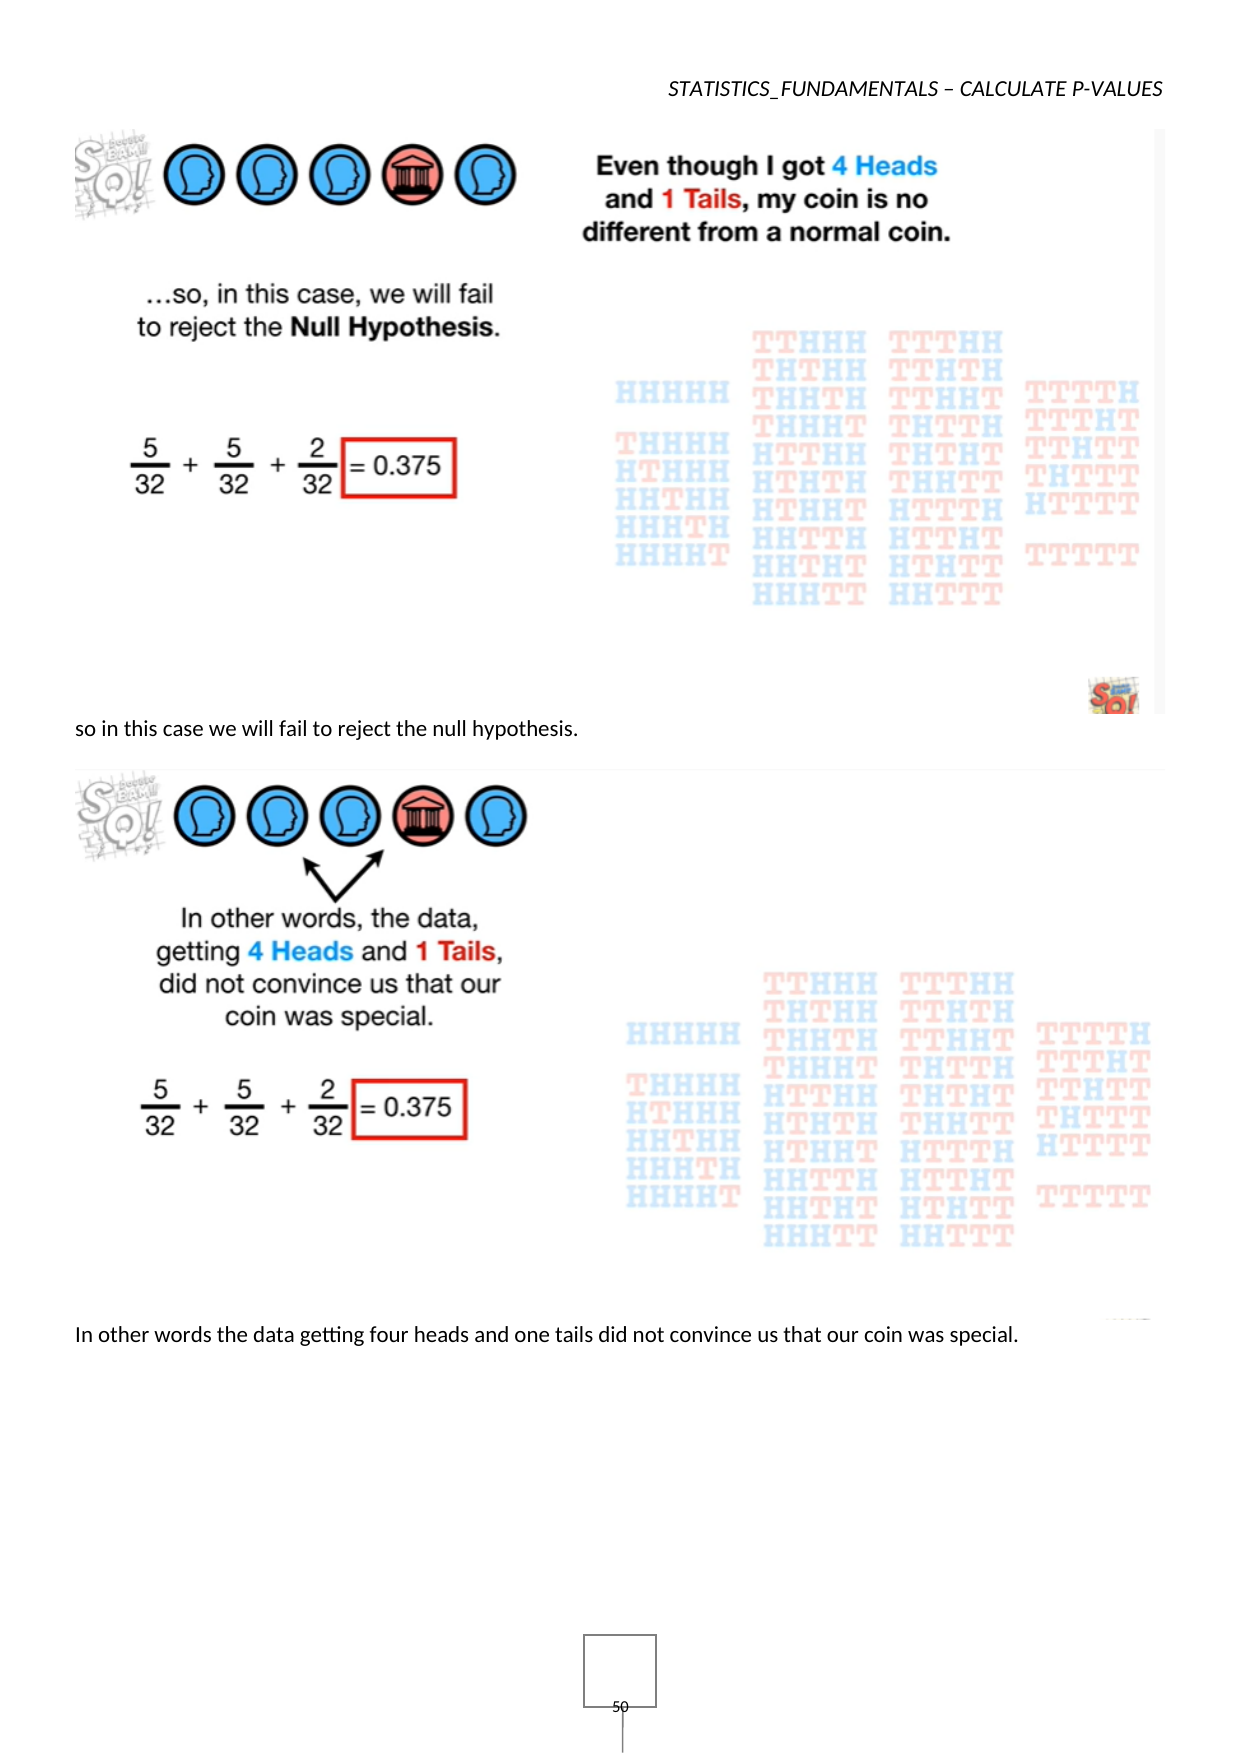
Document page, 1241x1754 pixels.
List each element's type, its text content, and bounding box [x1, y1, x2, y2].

picture [75, 129, 1166, 714]
picture [75, 769, 1166, 1320]
text In other words the data getting four heads and one tails did not convince us that our coin was special. [75, 1320, 1165, 1348]
text so in this case we will fail to reject the null hypothesis. [75, 714, 1165, 742]
